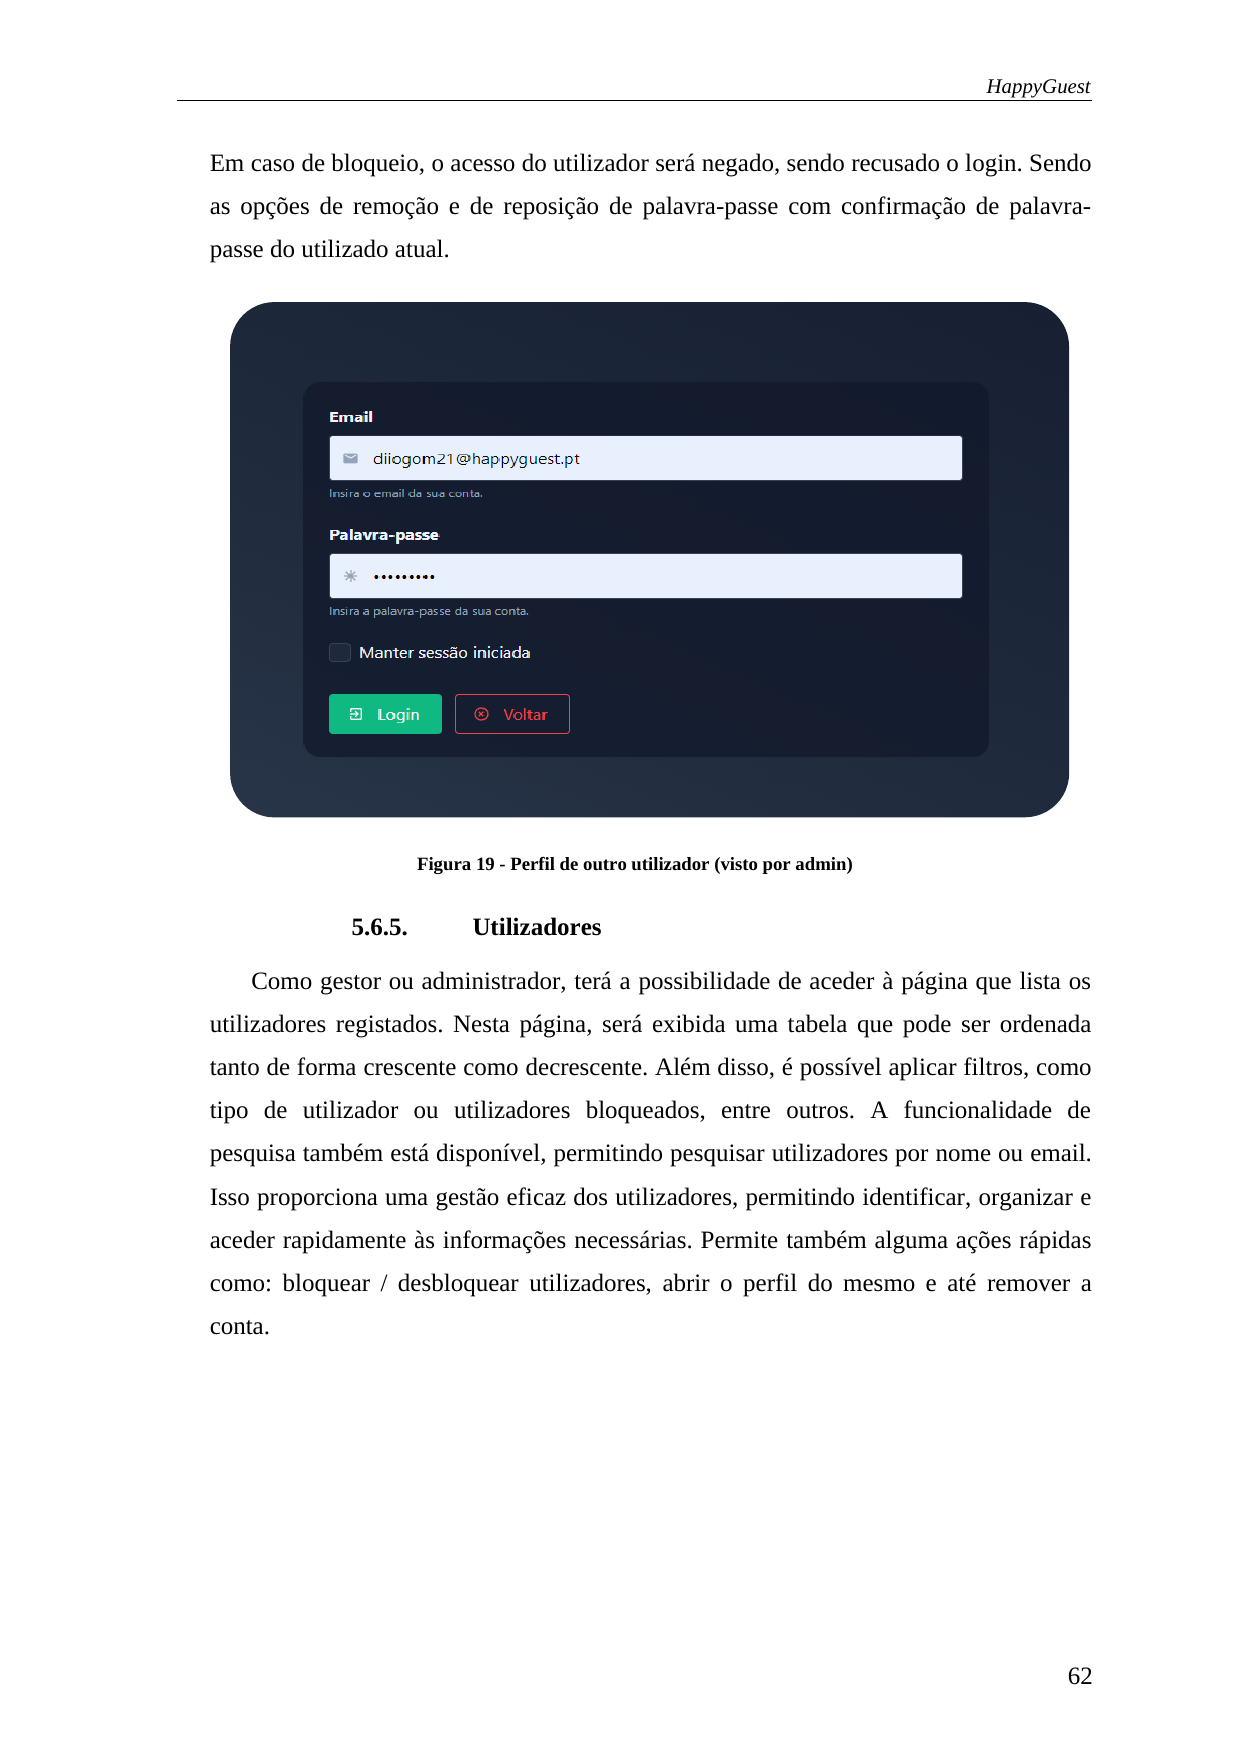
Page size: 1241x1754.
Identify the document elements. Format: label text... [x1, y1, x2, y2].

subtitle Utilizadores [310, 912, 1092, 941]
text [209, 148, 1092, 263]
picture [230, 302, 1070, 818]
text Como gestor ou administrador, terá a possibilidade de aceder à página que lista os utilizadores registados. Nesta página, será exibida uma tabela que pode ser ordenada tanto de forma crescente como decrescente. Além disso, é possível aplicar filtros, como tipo de utilizador ou utilizadores bloqueados, entre outros. A funcionalidade de pesquisa também está disponível, permitindo pesquisar utilizadores por nome ou email. Isso proporciona uma gestão eficaz dos utilizadores, permitindo identificar, organizar e aceder rapidamente às informações necessárias. Permite também alguma ações rápidas como: bloquear / desbloquear utilizadores, abrir o perfil do mesmo e até remover a conta. [209, 966, 1092, 1340]
